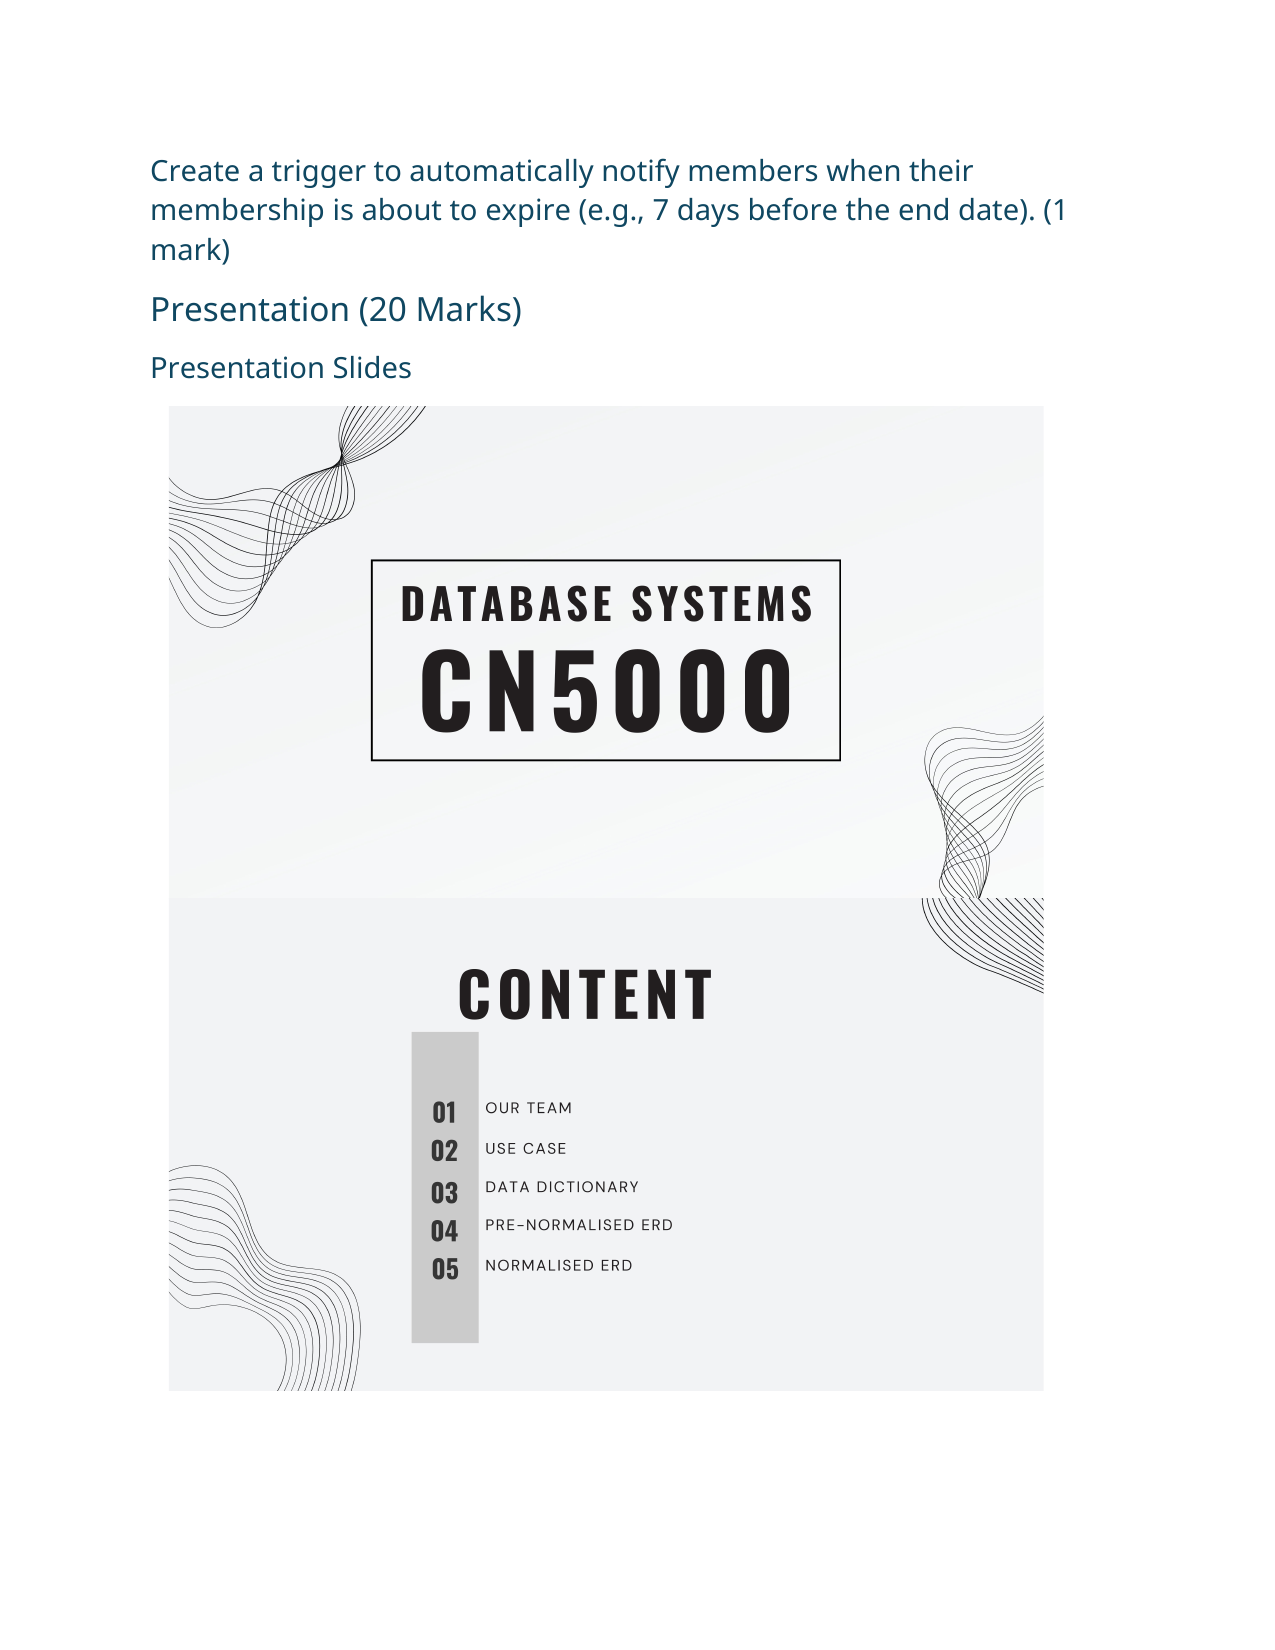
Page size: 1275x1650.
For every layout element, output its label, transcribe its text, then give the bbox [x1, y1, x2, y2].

subtitle Presentation Slides [150, 348, 1125, 387]
subtitle Presentation (20 Marks) [150, 286, 1125, 331]
subtitle Create a trigger to automatically notify members when their membership is about to expire (e.g., 7 days before the end date). (1 mark) [150, 150, 1125, 269]
picture [168, 406, 1044, 1391]
